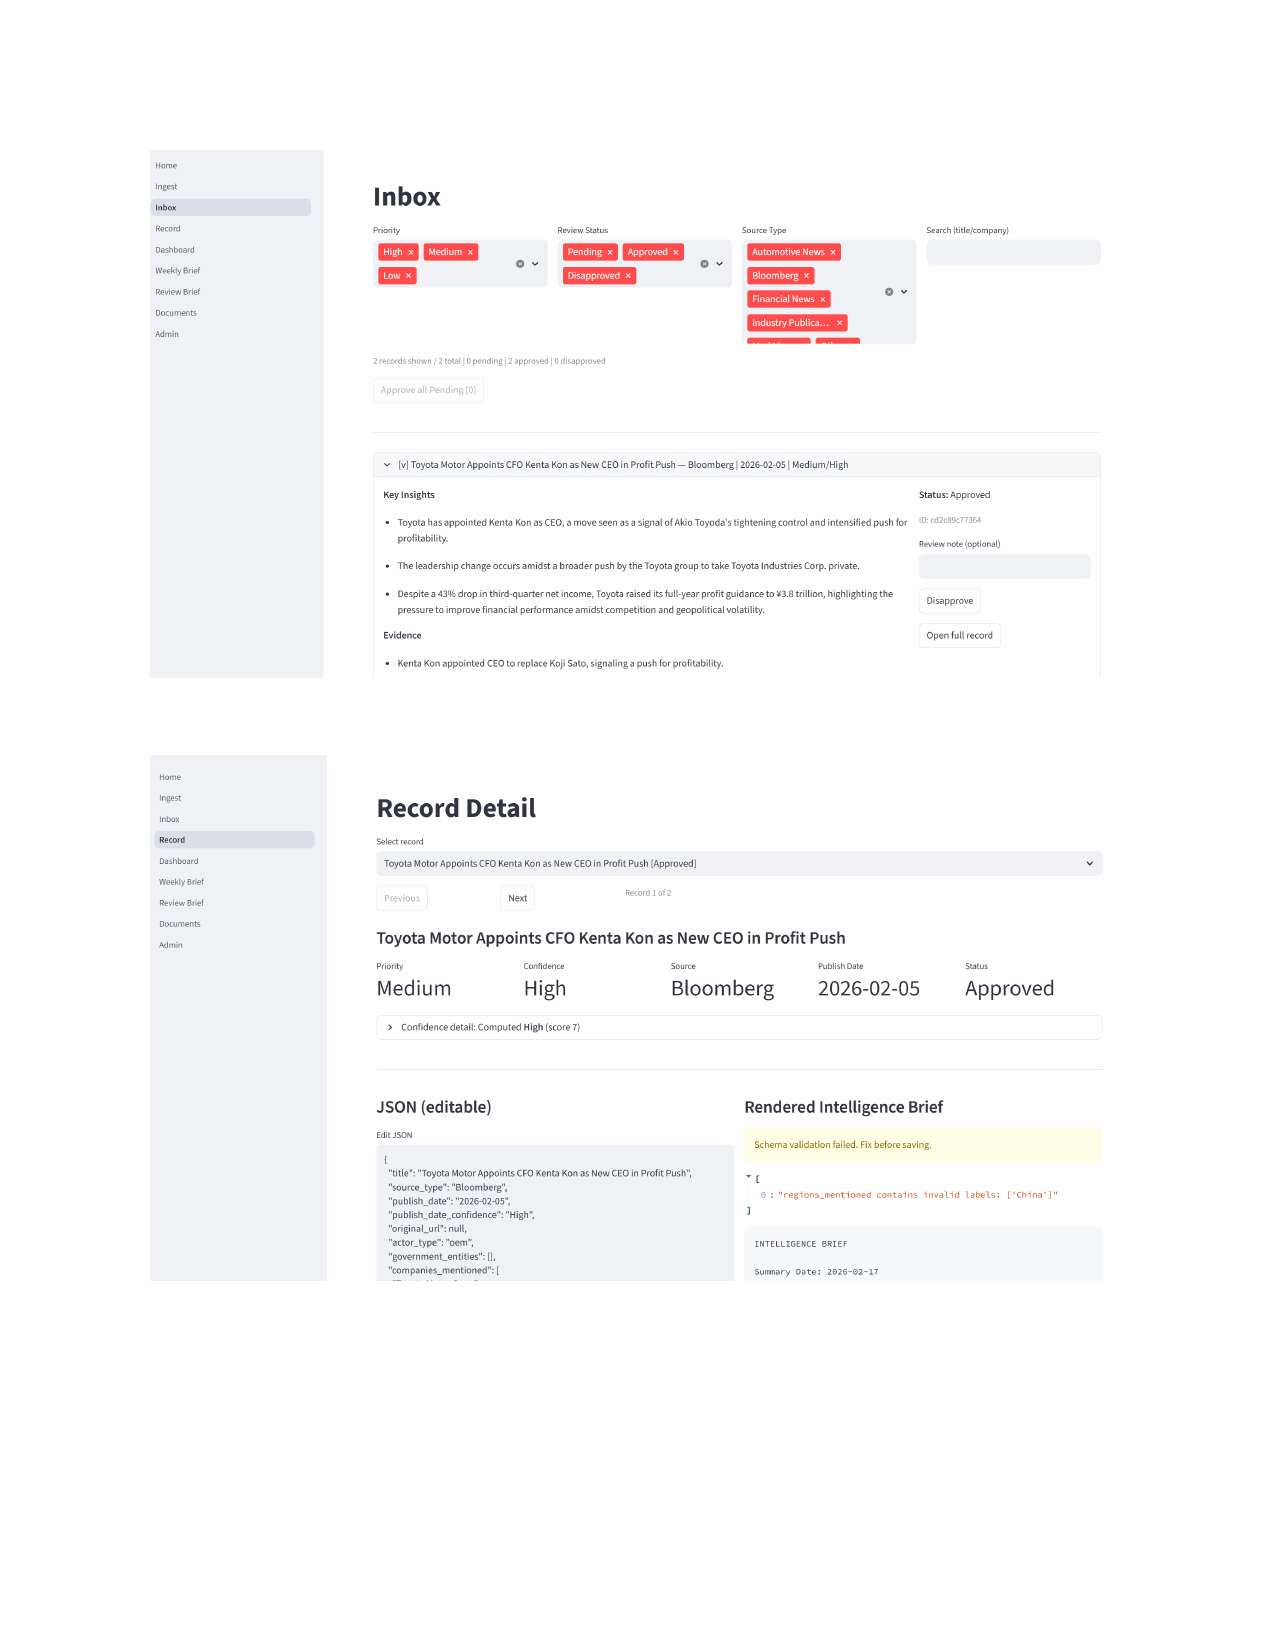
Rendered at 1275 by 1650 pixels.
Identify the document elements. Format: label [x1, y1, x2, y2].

picture [150, 755, 1125, 1281]
picture [150, 150, 1125, 678]
